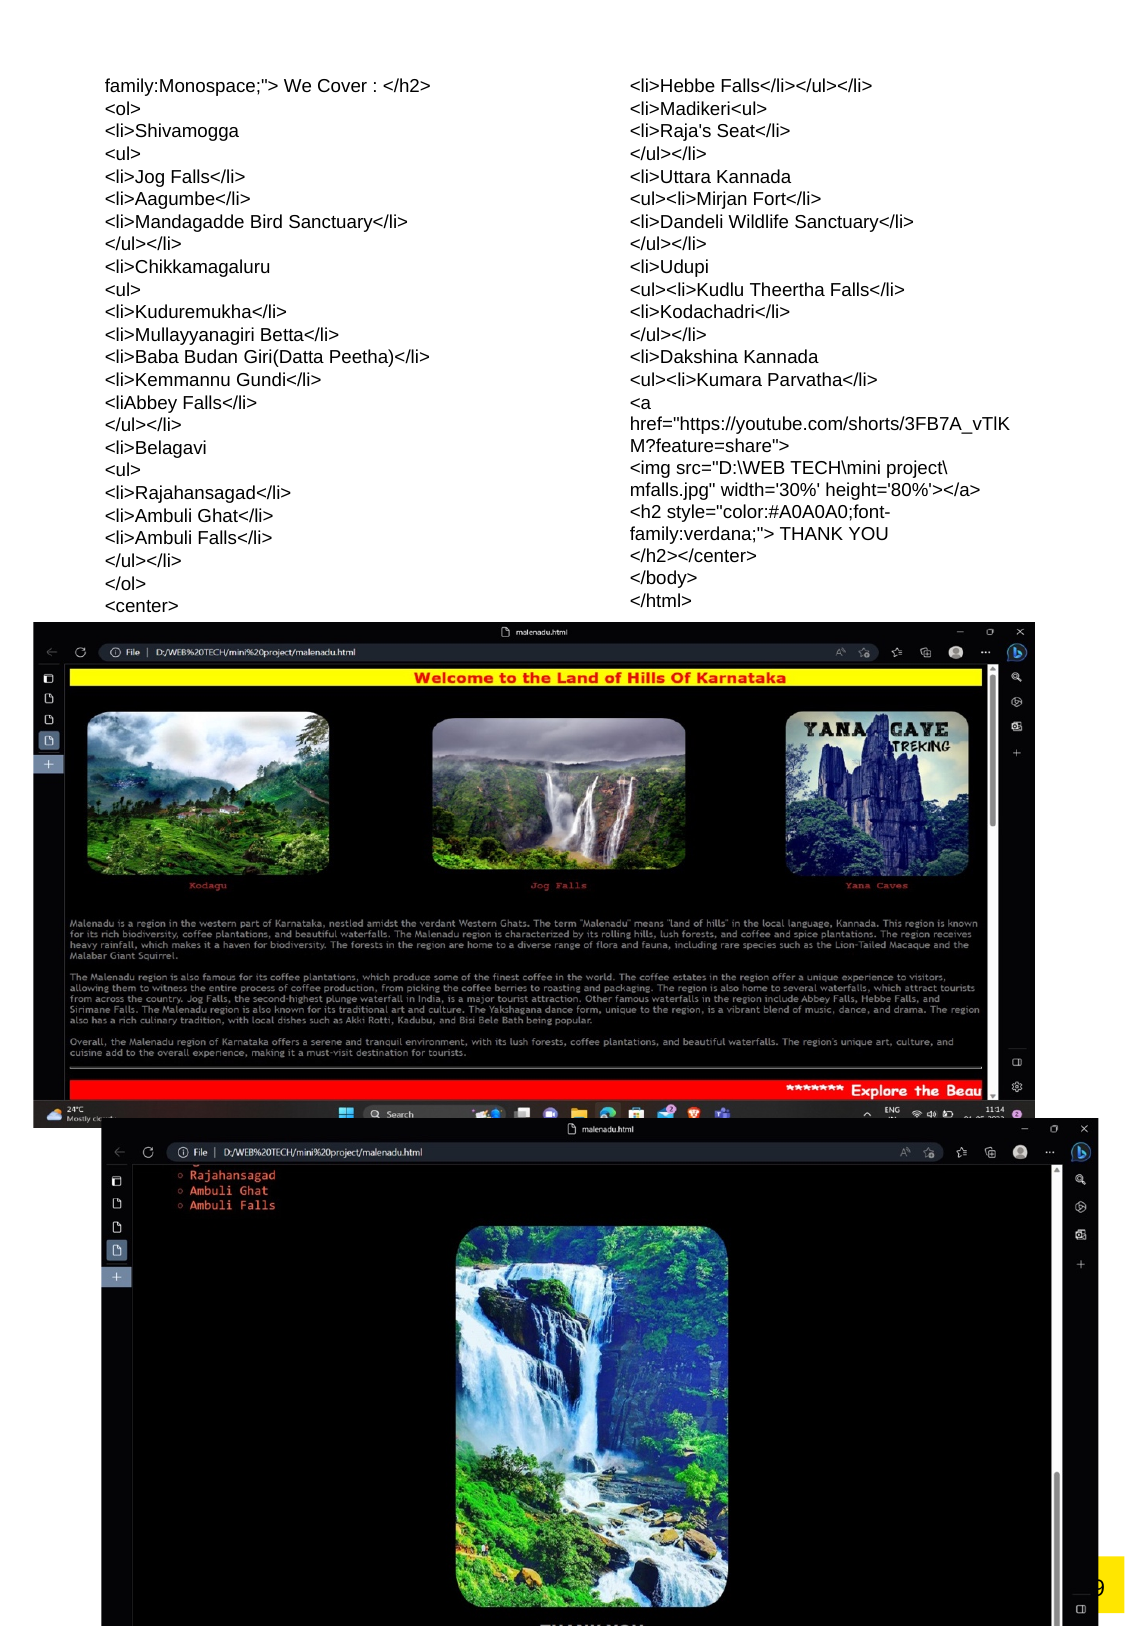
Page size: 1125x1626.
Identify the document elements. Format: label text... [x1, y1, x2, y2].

text <h1 style="color:lightblue;font-family:Monospace;"> We Cover : </h2> [104, 75, 496, 97]
text <li>Mandagadde Bird Sanctuary</li> [104, 211, 496, 232]
text <ul><li>Kudlu Theertha Falls</li> [629, 278, 1021, 300]
text </body> [629, 567, 1021, 589]
text <ul> [104, 278, 496, 300]
text <li>Raja's Seat</li> [629, 120, 1021, 142]
text <li>Jog Falls</li> [104, 165, 496, 187]
text <li>Baba Budan Giri(Datta Peetha)</li> [104, 346, 496, 368]
text <li>Dandeli Wildlife Sanctuary</li> [629, 211, 1021, 232]
text <ul> [104, 459, 496, 481]
text <ul><li>Mirjan Fort</li> [629, 188, 1021, 209]
text <h2 style="color:#A0A0A0;font-family:verdana;"> THANK YOU </h2></center> [629, 501, 1021, 566]
text <li>Shivamogga [104, 120, 496, 142]
text </ul></li> [104, 233, 496, 255]
text </ul></li> [104, 550, 496, 571]
text <ul> [104, 143, 496, 164]
text <li>Mullayyanagiri Betta</li> [104, 324, 496, 345]
text <li>Belagavi [104, 437, 496, 458]
text </ol> [104, 572, 496, 594]
text <li>Kodachadri</li> [629, 301, 1021, 323]
text <li>Kemmannu Gundi</li> [104, 369, 496, 390]
text <li>Madikeri<ul> [629, 98, 1021, 119]
text </ul></li> [629, 324, 1021, 345]
text <center> [104, 595, 496, 616]
text <liAbbey Falls</li> [104, 391, 496, 413]
text </ul></li> [629, 233, 1021, 255]
text <li>Hebbe Falls</li></ul></li> [629, 75, 1021, 97]
text <li>Kuduremukha</li> [104, 301, 496, 323]
text </ul></li> [104, 414, 496, 436]
text <li>Ambuli Ghat</li> [104, 504, 496, 526]
text <a href="https://youtube.com/shorts/3FB7A_vTlKM?feature=share"> [629, 391, 1021, 456]
text <ol> [104, 98, 496, 119]
picture [33, 622, 1099, 1626]
text </ul></li> [629, 143, 1021, 164]
text <li>Dakshina Kannada [629, 346, 1021, 368]
text <li>Ambuli Falls</li> [104, 527, 496, 549]
text <ul><li>Kumara Parvatha</li> [629, 369, 1021, 390]
text <li>Aagumbe</li> [104, 188, 496, 209]
text <li>Chikkamagaluru [104, 256, 496, 277]
text <li>Udupi [629, 256, 1021, 277]
text <li>Rajahansagad</li> [104, 482, 496, 503]
text <li>Uttara Kannada [629, 165, 1021, 187]
text </html> [629, 590, 1021, 611]
text <img src="D:\WEB TECH\mini project\mfalls.jpg" width='30%' height='80%'></a> [629, 457, 1021, 500]
